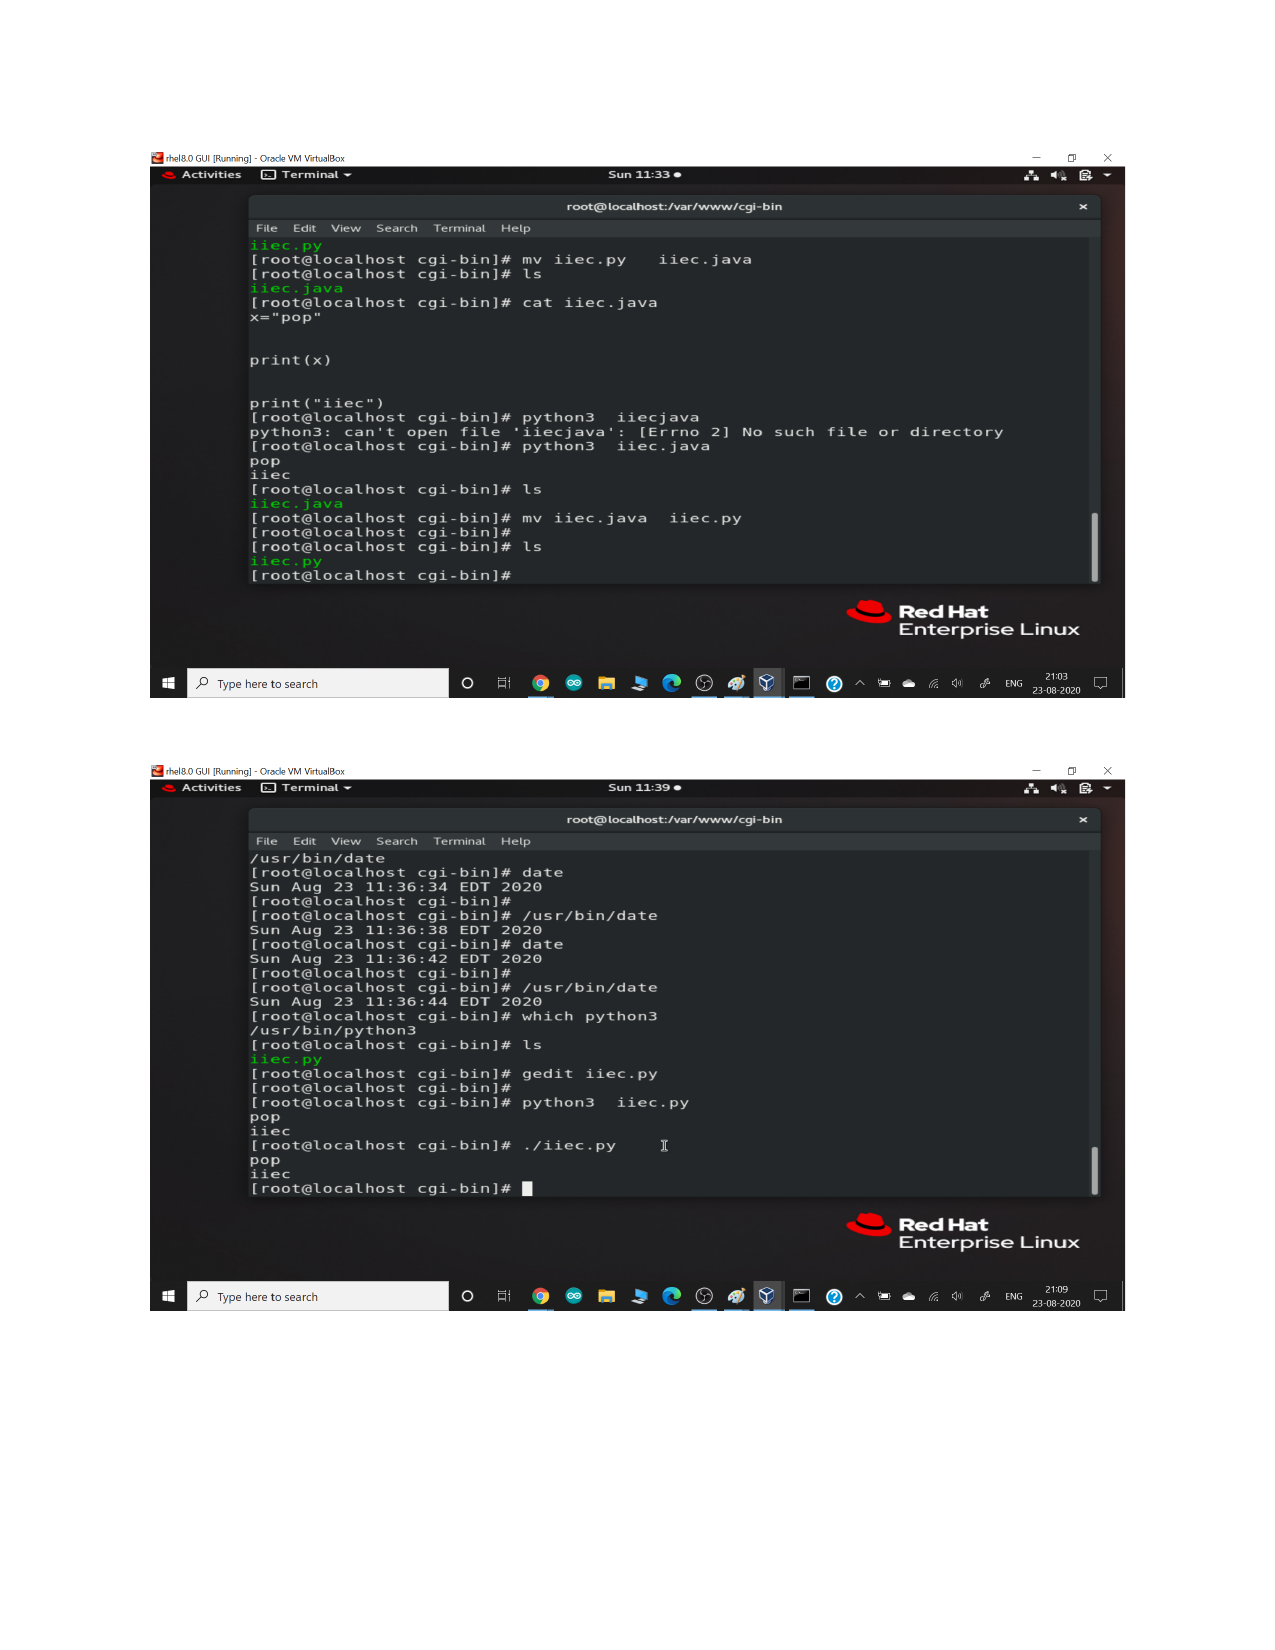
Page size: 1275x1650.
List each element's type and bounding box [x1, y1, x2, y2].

picture [150, 762, 1125, 1311]
picture [150, 150, 1125, 698]
